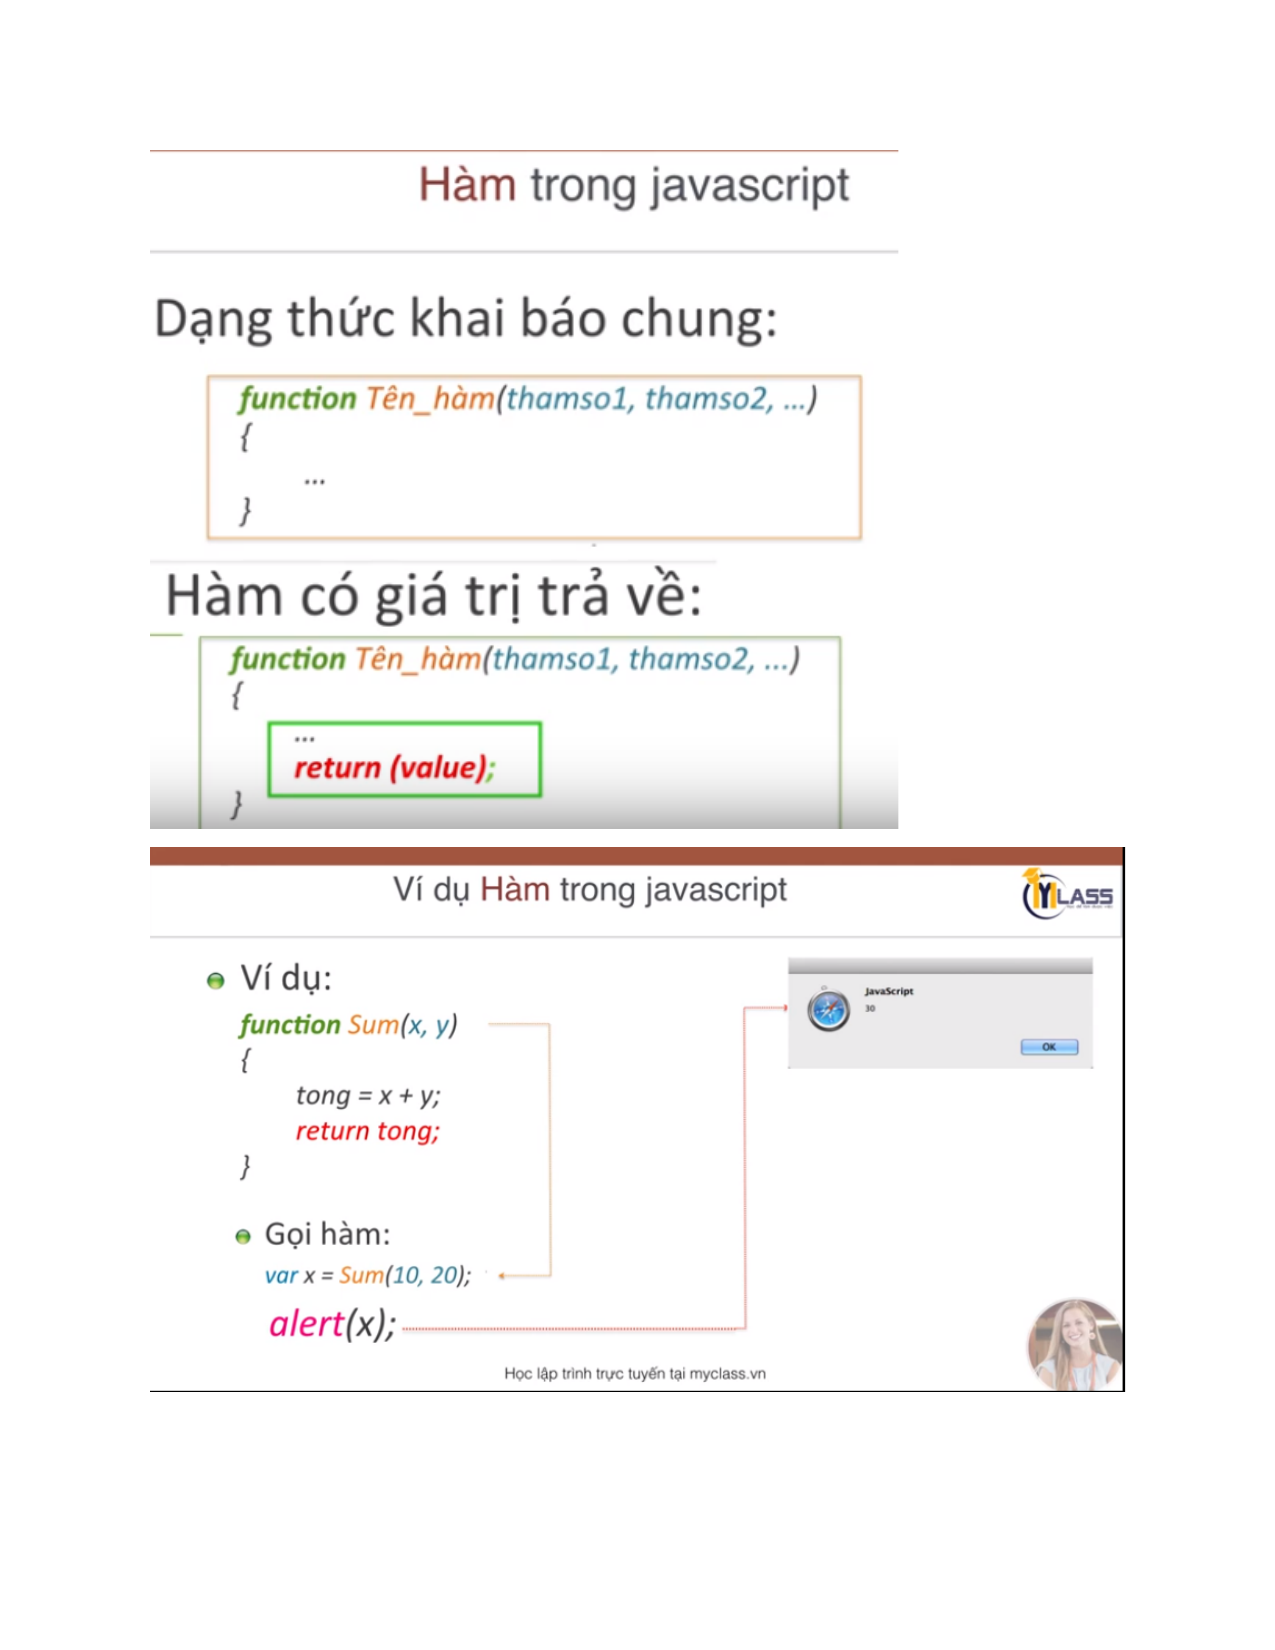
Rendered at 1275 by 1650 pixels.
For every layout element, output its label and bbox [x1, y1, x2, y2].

picture [150, 150, 899, 829]
picture [150, 847, 1125, 1392]
